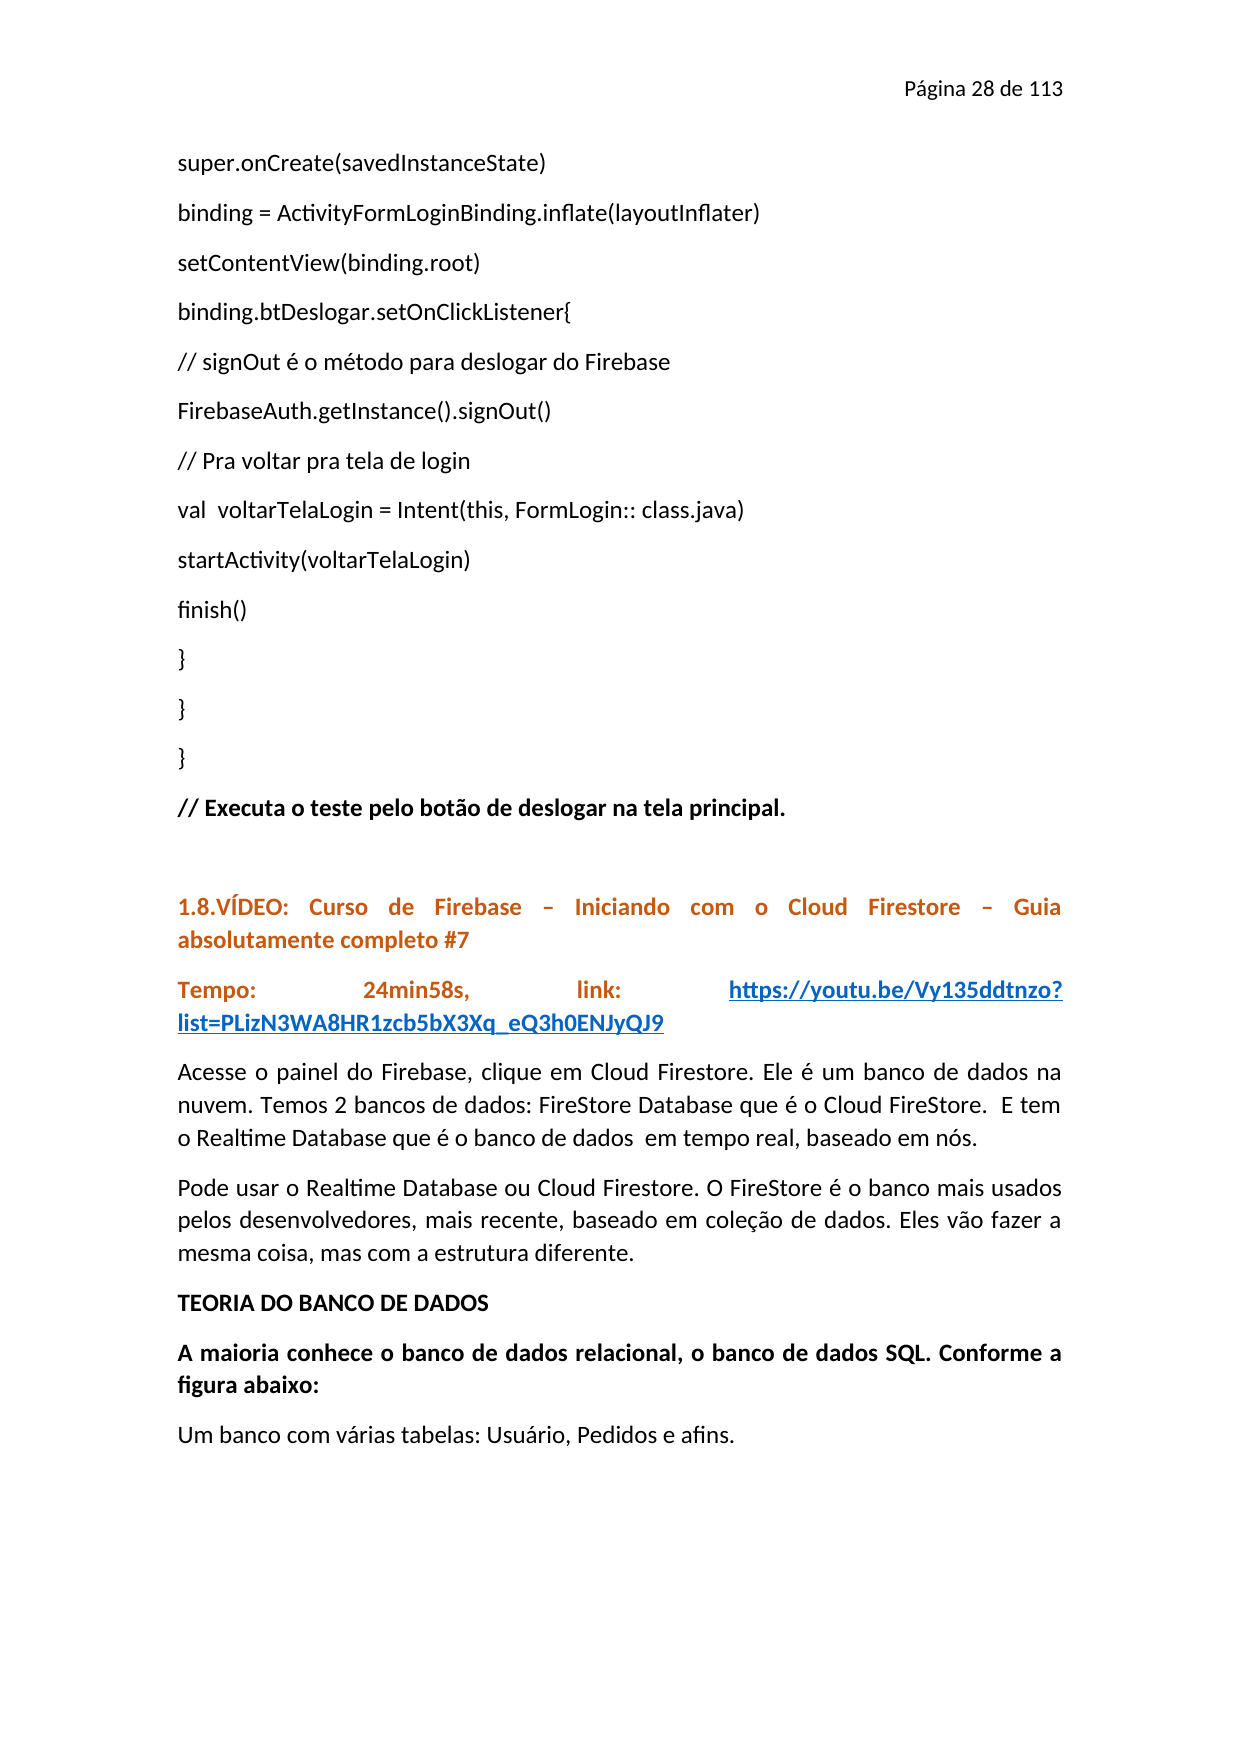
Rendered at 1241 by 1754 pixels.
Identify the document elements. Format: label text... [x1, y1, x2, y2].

text super.onCreate(savedInstanceState) [177, 148, 1063, 178]
text } [177, 693, 1063, 723]
text TEORIA DO BANCO DE DADOS [177, 1287, 1063, 1318]
text finish() [177, 594, 1063, 624]
text Tempo: 24min58s, link: https://youtu.be/Vy135ddtnzo?list=PLizN3WA8HR1zcb5bX3Xq_eQ3h0ENJyQJ9 [177, 974, 1063, 1037]
text FirebaseAuth.getInstance().signOut() [177, 396, 1063, 426]
text } [177, 643, 1063, 674]
text startActivity(voltarTelaLogin) [177, 544, 1063, 575]
text // signOut é o método para deslogar do Firebase [177, 346, 1063, 376]
text Um banco com várias tabelas: Usuário, Pedidos e afins. [177, 1419, 1063, 1450]
text binding = ActivityFormLoginBinding.inflate(layoutInflater) [177, 197, 1063, 228]
text Acesse o painel do Firebase, clique em Cloud Firestore. Ele é um banco de dados na nuvem. Temos 2 bancos de dados: FireStore Database que é o Cloud FireStore. E tem o Realtime Database que é o banco de dados em tempo real, baseado em nós. [177, 1056, 1063, 1153]
text val voltarTelaLogin = Intent(this, FormLogin:: class.java) [177, 495, 1063, 525]
text 1.8.VÍDEO: Curso de Firebase – Iniciando com o Cloud Firestore – Guia absolutamente completo #7 [177, 891, 1063, 955]
text A maioria conhece o banco de dados relacional, o banco de dados SQL. Conforme a figura abaixo: [177, 1337, 1063, 1400]
text // Executa o teste pelo botão de deslogar na tela principal. [177, 792, 1063, 823]
text binding.btDeslogar.setOnClickListener{ [177, 296, 1063, 327]
text // Pra voltar pra tela de login [177, 445, 1063, 476]
text Pode usar o Realtime Database ou Cloud Firestore. O FireStore é o banco mais usados pelos desenvolvedores, mais recente, baseado em coleção de dados. Eles vão fazer a mesma coisa, mas com a estrutura diferente. [177, 1172, 1063, 1268]
text } [177, 743, 1063, 773]
text setContentView(binding.root) [177, 247, 1063, 277]
